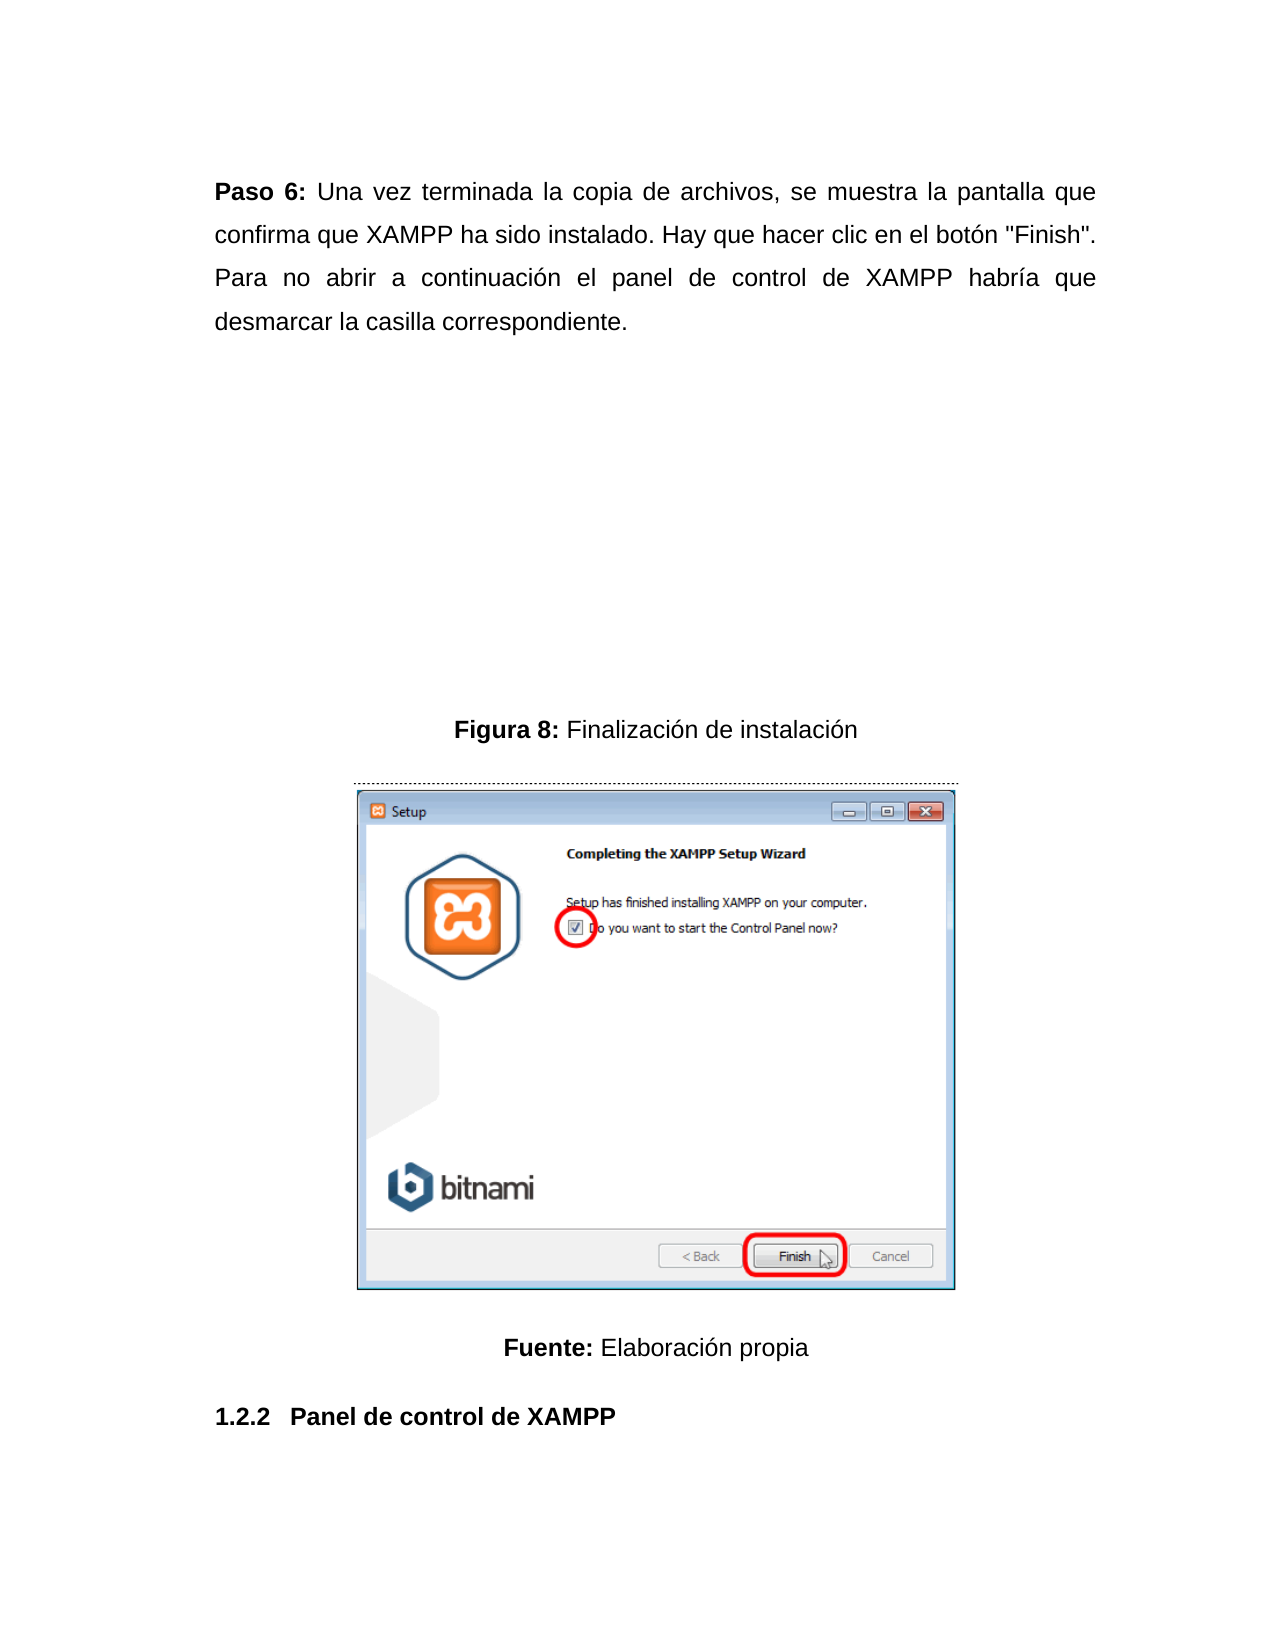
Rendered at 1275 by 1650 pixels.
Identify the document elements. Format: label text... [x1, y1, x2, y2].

text Paso 6: Una vez terminada la copia de archivos, se muestra la pantalla que confirma que XAMPP ha sido instalado. Hay que hacer clic en el botón "Finish". Para no abrir a continuación el panel de control de XAMPP habría que desmarcar la casilla correspondiente. [214, 177, 1098, 335]
picture [353, 783, 959, 1295]
list Panel de control de XAMPP [215, 1401, 1098, 1430]
text Fuente: Elaboración propia [214, 1333, 1098, 1362]
text Figura 8: Finalización de instalación [214, 715, 1098, 744]
